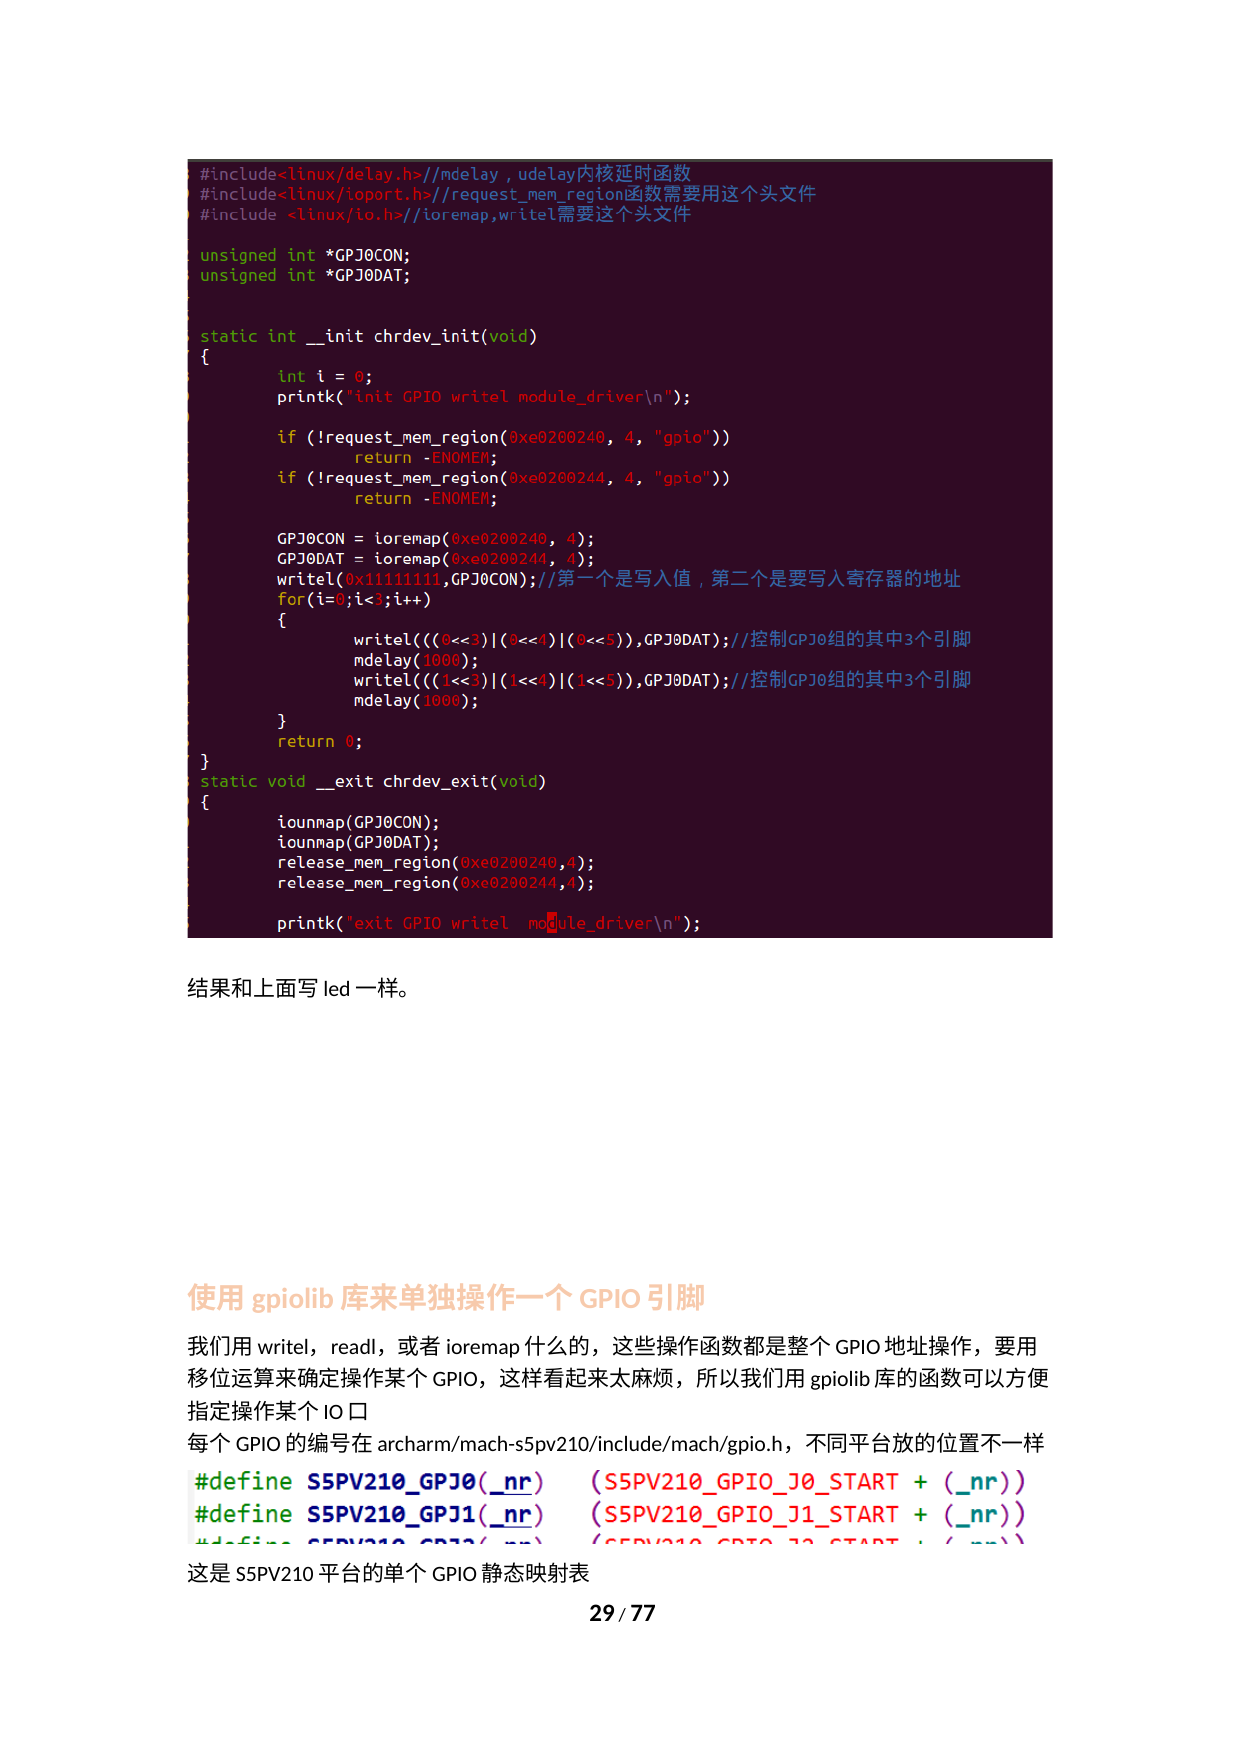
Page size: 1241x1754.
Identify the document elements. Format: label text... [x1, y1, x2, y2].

text 这是S5PV210平台的单个GPIO静态映射表 [187, 1556, 1053, 1588]
text 我们用writel，readl，或者ioremap什么的，这些操作函数都是整个GPIO地址操作，要用移位运算来确定操作某个GPIO，这样看起来太麻烦，所以我们用gpiolib库的函数可以方便指定操作某个IO口 [187, 1328, 1053, 1426]
picture [187, 159, 1053, 938]
text 使用gpiolib库来单独操作一个GPIO引脚 [187, 1263, 1053, 1328]
text 结果和上面写led一样。 [187, 971, 1053, 1003]
text 每个GPIO的编号在archarm/mach-s5pv210/include/mach/gpio.h，不同平台放的位置不一样 [187, 1426, 1053, 1458]
picture [187, 1470, 1053, 1544]
